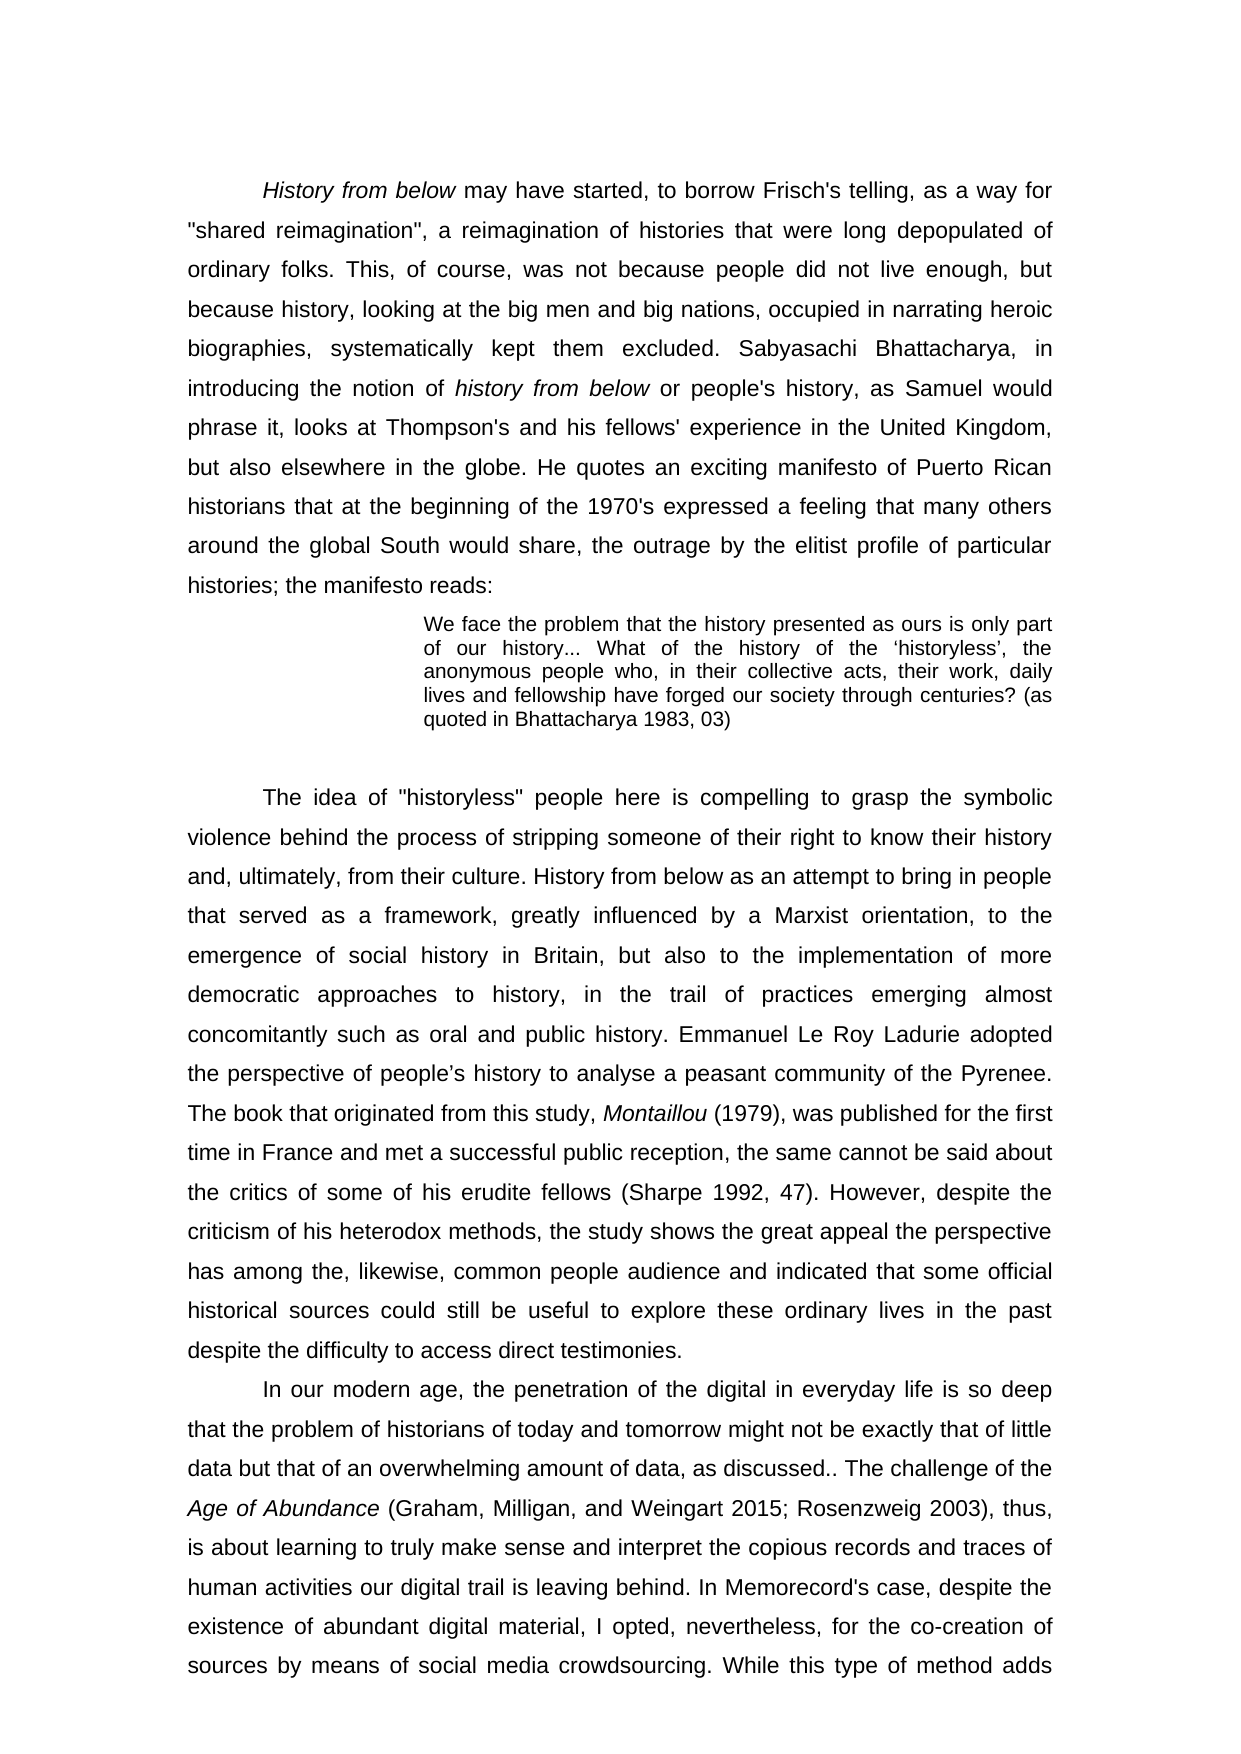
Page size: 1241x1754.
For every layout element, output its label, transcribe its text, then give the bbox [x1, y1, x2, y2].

text We face the problem that the history presented as ours is only part of our history... What of the history of the ‘historyless’, the anonymous people who, in their collective acts, their work, daily lives and fellowship have forged our society through centuries? (as quoted in Bhattacharya 1983, 03) [423, 611, 1053, 731]
text The idea of "historyless" people here is compelling to grasp the symbolic violence behind the process of stripping someone of their right to know their history and, ultimately, from their culture. History from below as an attempt to bring in people that served as a framework, greatly influenced by a Marxist orientation, to the emergence of social history in Britain, but also to the implementation of more democratic approaches to history, in the trail of practices emerging almost concomitantly such as oral and public history. Emmanuel Le Roy Ladurie adopted the perspective of people’s history to analyse a peasant community of the Pyrenee. The book that originated from this study, Montaillou (1979), was published for the first time in France and met a successful public reception, the same cannot be said about the critics of some of his erudite fellows (Sharpe 1992, 47). However, despite the criticism of his heterodox methods, the study shows the great appeal the perspective has among the, likewise, common people audience and indicated that some official historical sources could still be useful to explore these ordinary lives in the past despite the difficulty to access direct testimonies. [187, 784, 1053, 1363]
text History from below may have started, to borrow Frisch's telling, as a way for "shared reimagination", a reimagination of histories that were long depopulated of ordinary folks. This, of course, was not because people did not live enough, but because history, looking at the big men and big nations, occupied in narrating heroic biographies, systematically kept them excluded. Sabyasachi Bhattacharya, in introducing the notion of history from below or people's history, as Samuel would phrase it, looks at Thompson's and his fellows' experience in the United Kingdom, but also elsewhere in the globe. He quotes an exciting manifesto of Puerto Rican historians that at the beginning of the 1970's expressed a feeling that many others around the global South would share, the outrage by the elitist profile of particular histories; the manifesto reads: [187, 177, 1053, 598]
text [187, 1376, 1053, 1679]
